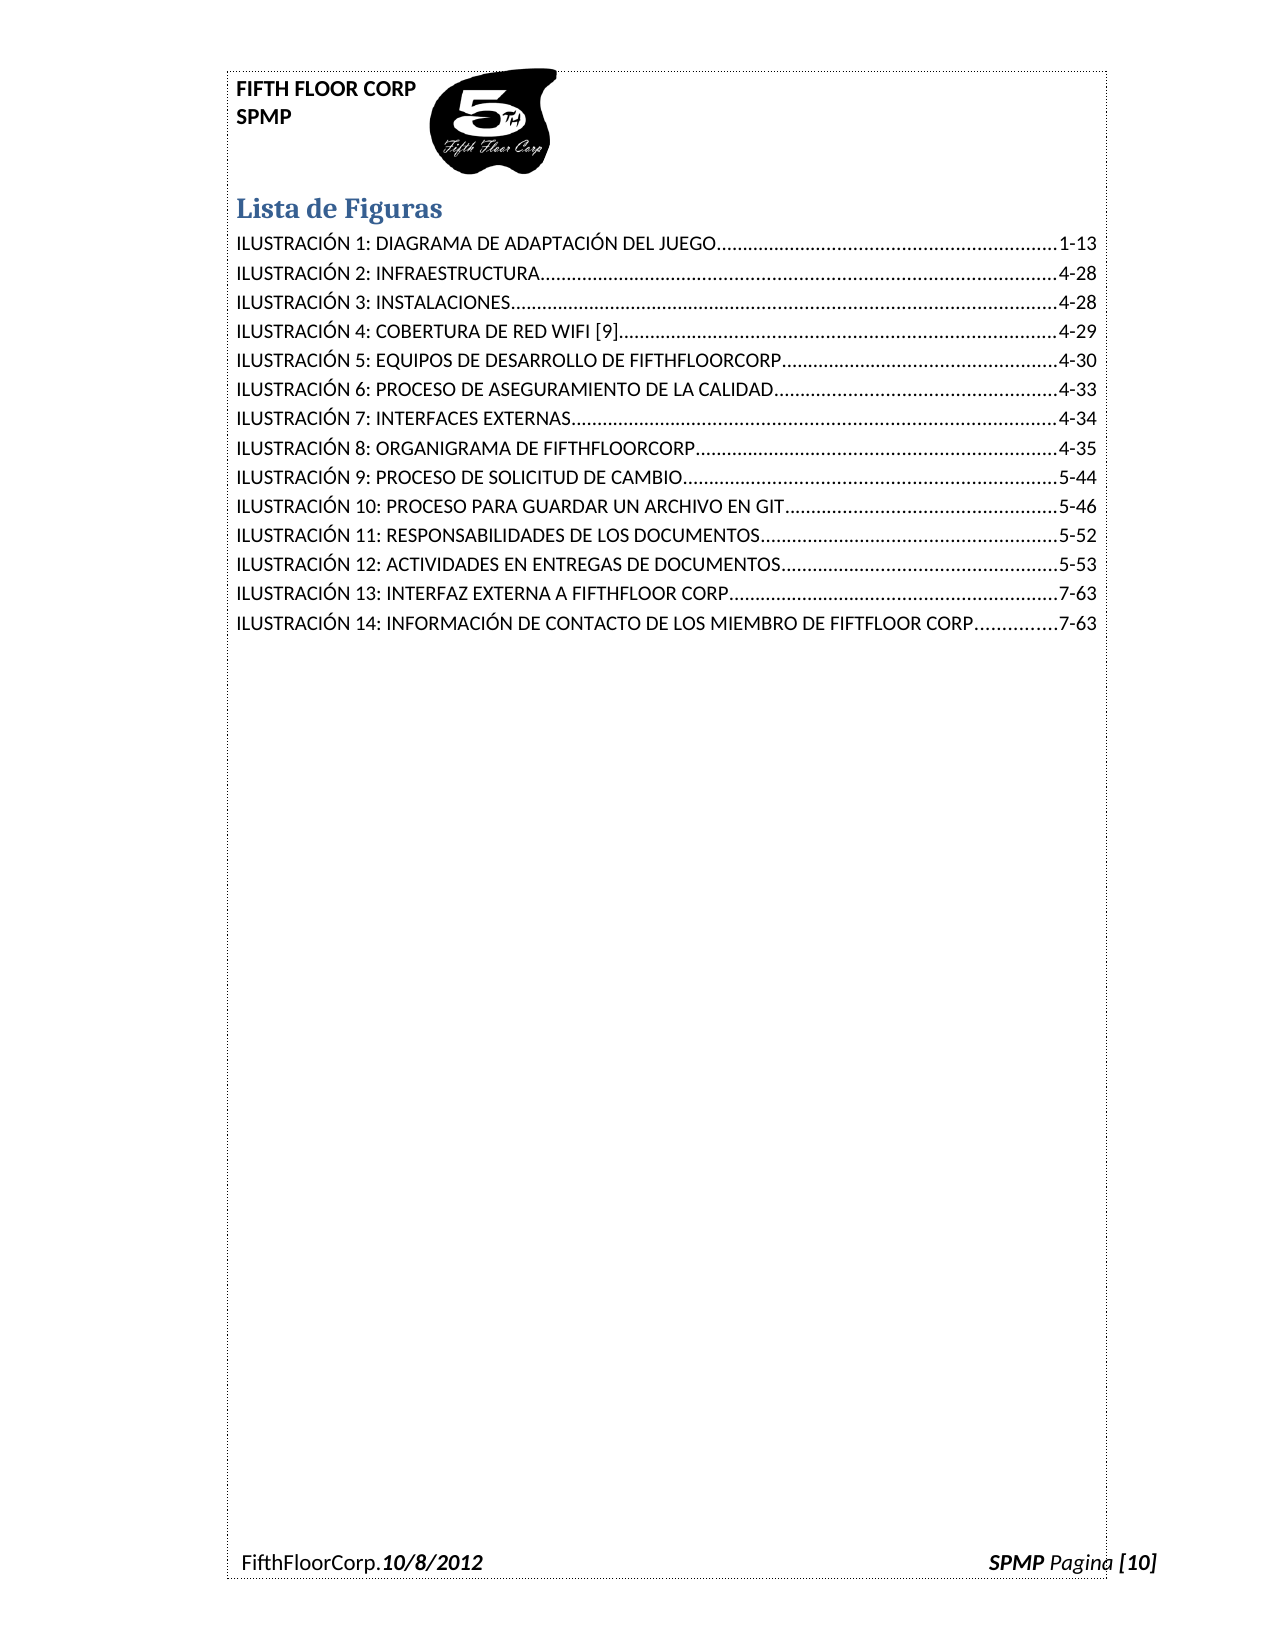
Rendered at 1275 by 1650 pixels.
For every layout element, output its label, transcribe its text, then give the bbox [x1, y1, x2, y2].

text Ilustración 1: Diagrama de Adaptación del Juego 1-13 [236, 231, 1098, 256]
text Ilustración 10: Proceso para Guardar un Archivo en GIT 5-46 [236, 493, 1098, 518]
text Ilustración 8: Organigrama de FifthFloorCorp 4-35 [236, 435, 1098, 460]
text Ilustración 6: Proceso de aseguramiento de la Calidad 4-33 [236, 376, 1098, 402]
text Ilustración 2: Infraestructura 4-28 [236, 260, 1098, 285]
text Ilustración 3: Instalaciones 4-28 [236, 289, 1098, 314]
text Ilustración 5: Equipos de desarrollo de FifthFloorCorp 4-30 [236, 347, 1098, 373]
text Ilustración 11: Responsabilidades de los documentos 5-52 [236, 522, 1098, 548]
text Ilustración 4: Cobertura de Red WiFi [9] 4-29 [236, 318, 1098, 343]
text Ilustración 7: Interfaces externas 4-34 [236, 406, 1098, 431]
subtitle Lista de Figuras [236, 192, 1098, 226]
text Ilustración 13: Interfaz externa a FifthFloor Corp 7-63 [236, 581, 1098, 606]
text Ilustración 9: Proceso de Solicitud de Cambio 5-44 [236, 464, 1098, 489]
text Ilustración 14: Información de contacto de los miembro de FiftFloor Corp 7-63 [236, 610, 1098, 635]
text Ilustración 12: Actividades en Entregas de Documentos 5-53 [236, 551, 1098, 577]
picture [423, 60, 558, 178]
